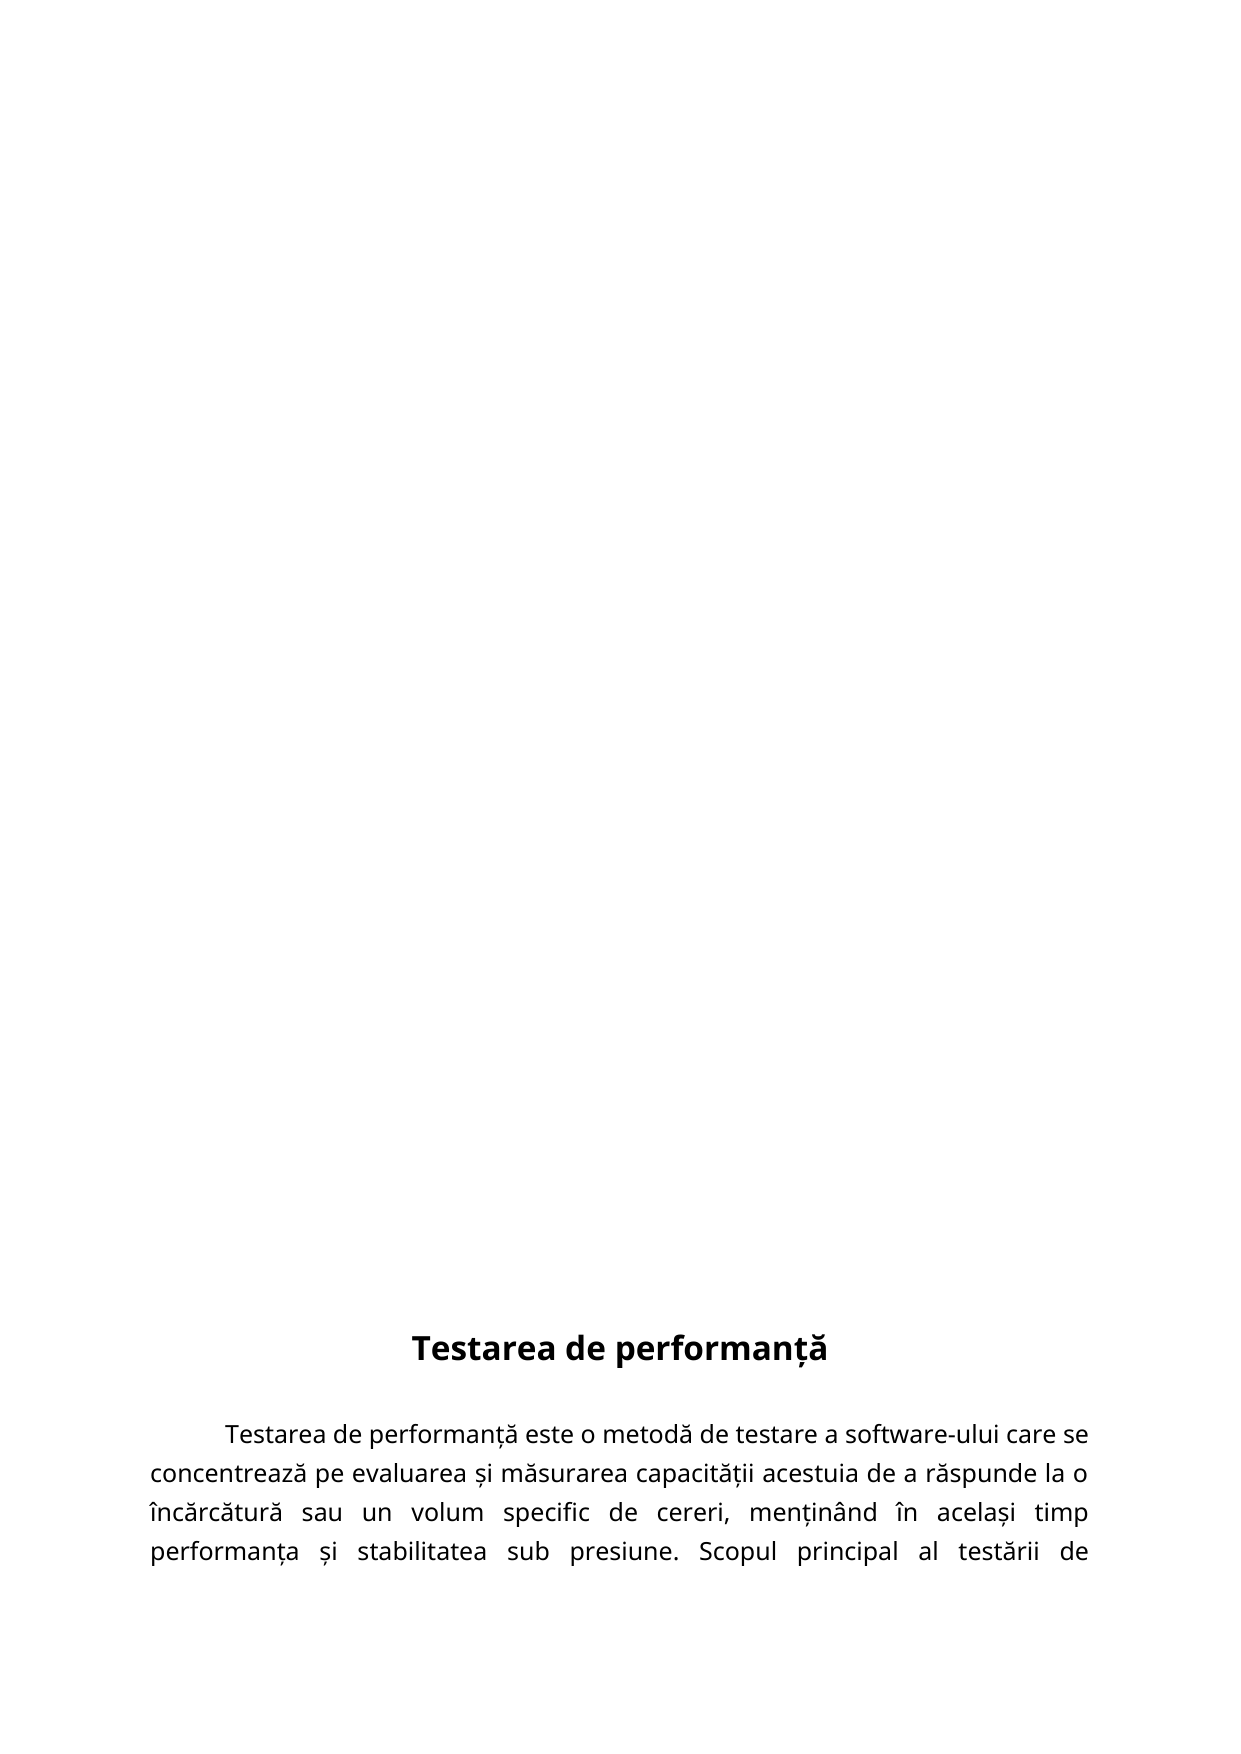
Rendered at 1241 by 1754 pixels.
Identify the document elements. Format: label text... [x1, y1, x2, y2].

subtitle Testarea de performanță [150, 1325, 1090, 1370]
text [150, 1416, 1090, 1568]
